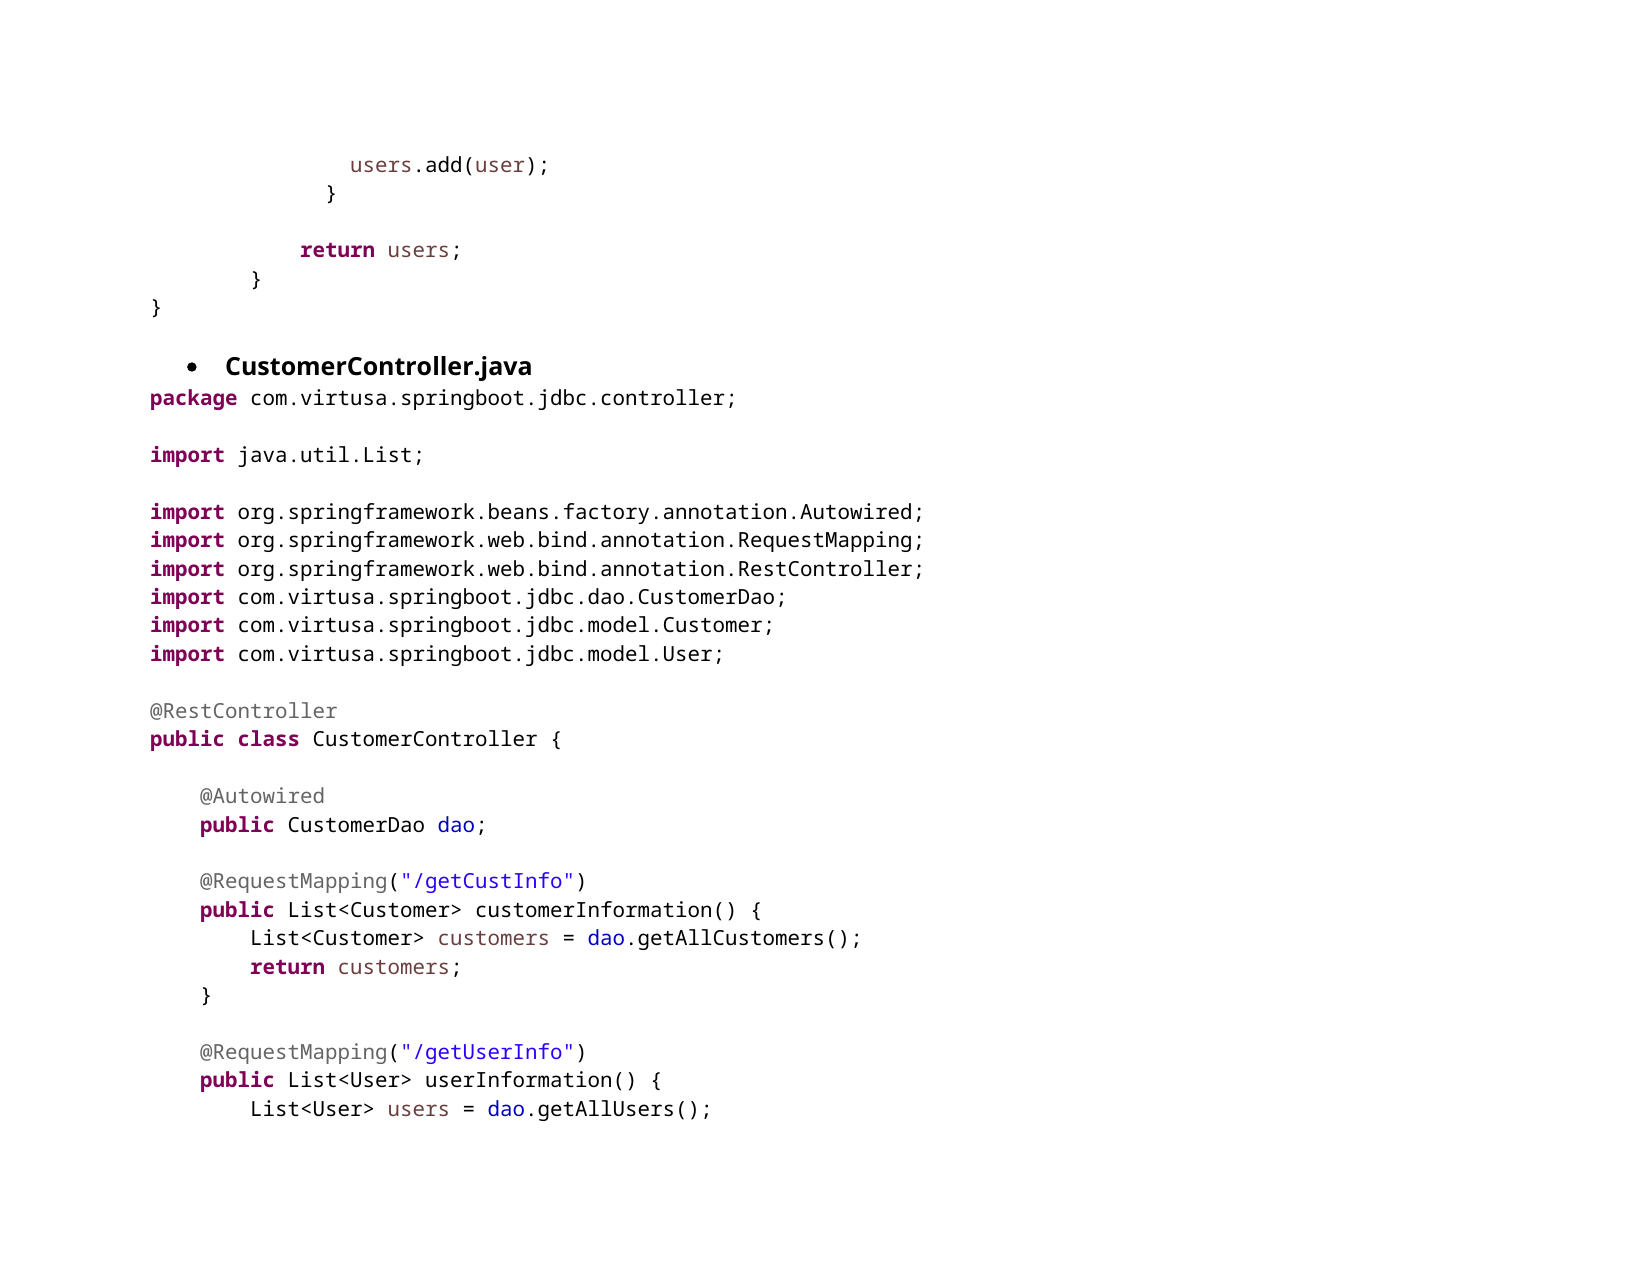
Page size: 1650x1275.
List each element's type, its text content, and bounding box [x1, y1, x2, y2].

text return users; [187, 235, 1500, 264]
text import com.virtusa.springboot.jdbc.model.Customer; [150, 611, 1500, 639]
text import com.virtusa.springboot.jdbc.model.User; [150, 639, 1500, 667]
text public CustomerDao dao; [150, 810, 1500, 838]
text } [187, 178, 1500, 207]
text import org.springframework.web.bind.annotation.RestController; [150, 554, 1500, 582]
text public List<Customer> customerInformation() { [150, 895, 1500, 923]
text @Autowired [150, 781, 1500, 810]
text package com.virtusa.springboot.jdbc.controller; [150, 383, 1500, 412]
text } [150, 980, 1500, 1009]
text return customers; [150, 952, 1500, 980]
text import java.util.List; [150, 440, 1500, 468]
text List<User> users = dao.getAllUsers(); [150, 1094, 1500, 1122]
text users.add(user); [187, 150, 1500, 178]
text @RequestMapping("/getUserInfo") [150, 1037, 1500, 1065]
text } [150, 292, 1500, 321]
text import com.virtusa.springboot.jdbc.dao.CustomerDao; [150, 582, 1500, 611]
text @RestController [150, 696, 1500, 724]
text import org.springframework.web.bind.annotation.RequestMapping; [150, 525, 1500, 554]
text List<Customer> customers = dao.getAllCustomers(); [150, 923, 1500, 952]
text import org.springframework.beans.factory.annotation.Autowired; [150, 497, 1500, 525]
text public class CustomerController { [150, 724, 1500, 753]
text public List<User> userInformation() { [150, 1065, 1500, 1094]
text } [187, 264, 1500, 292]
list CustomerController.java [187, 349, 1500, 383]
text @RequestMapping("/getCustInfo") [150, 867, 1500, 895]
